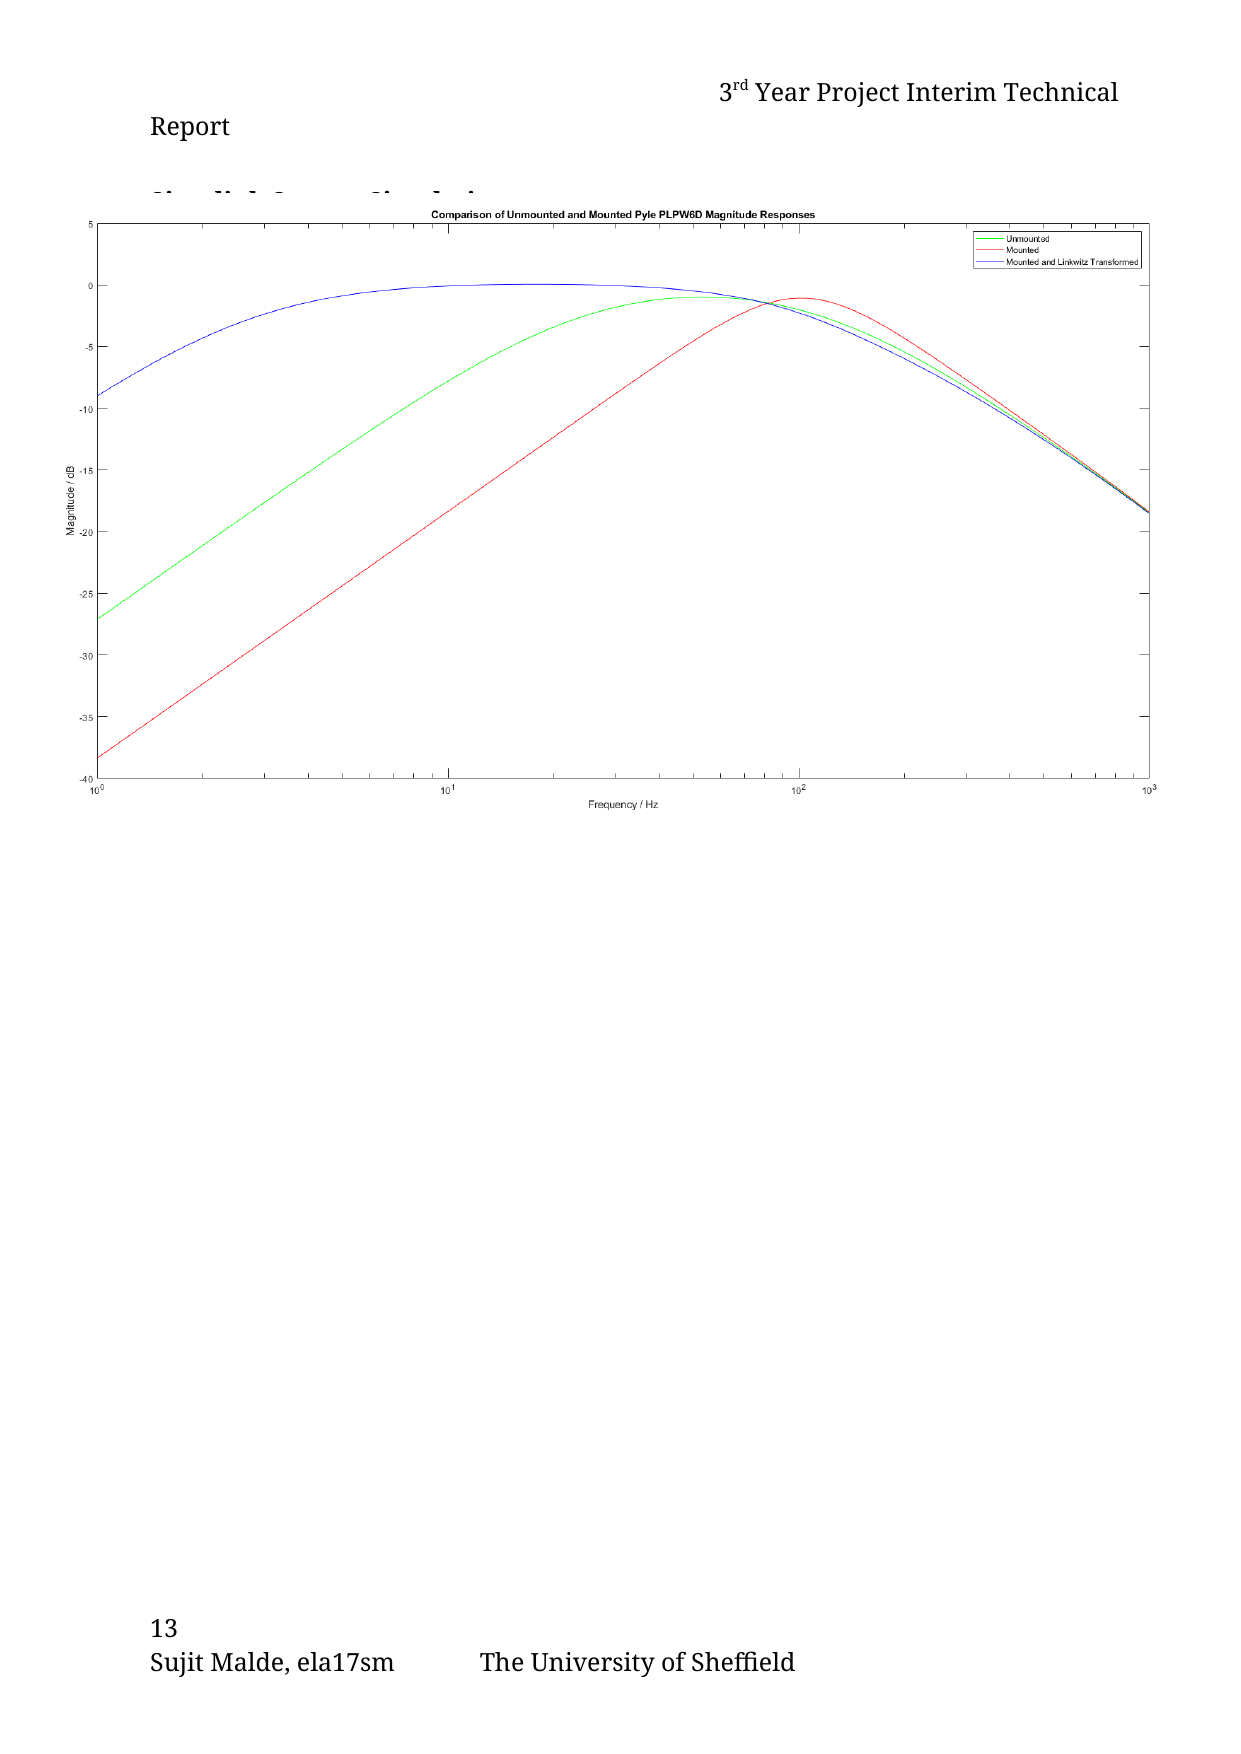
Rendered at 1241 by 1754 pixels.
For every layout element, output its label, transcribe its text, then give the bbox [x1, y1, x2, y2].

picture [48, 193, 1193, 823]
